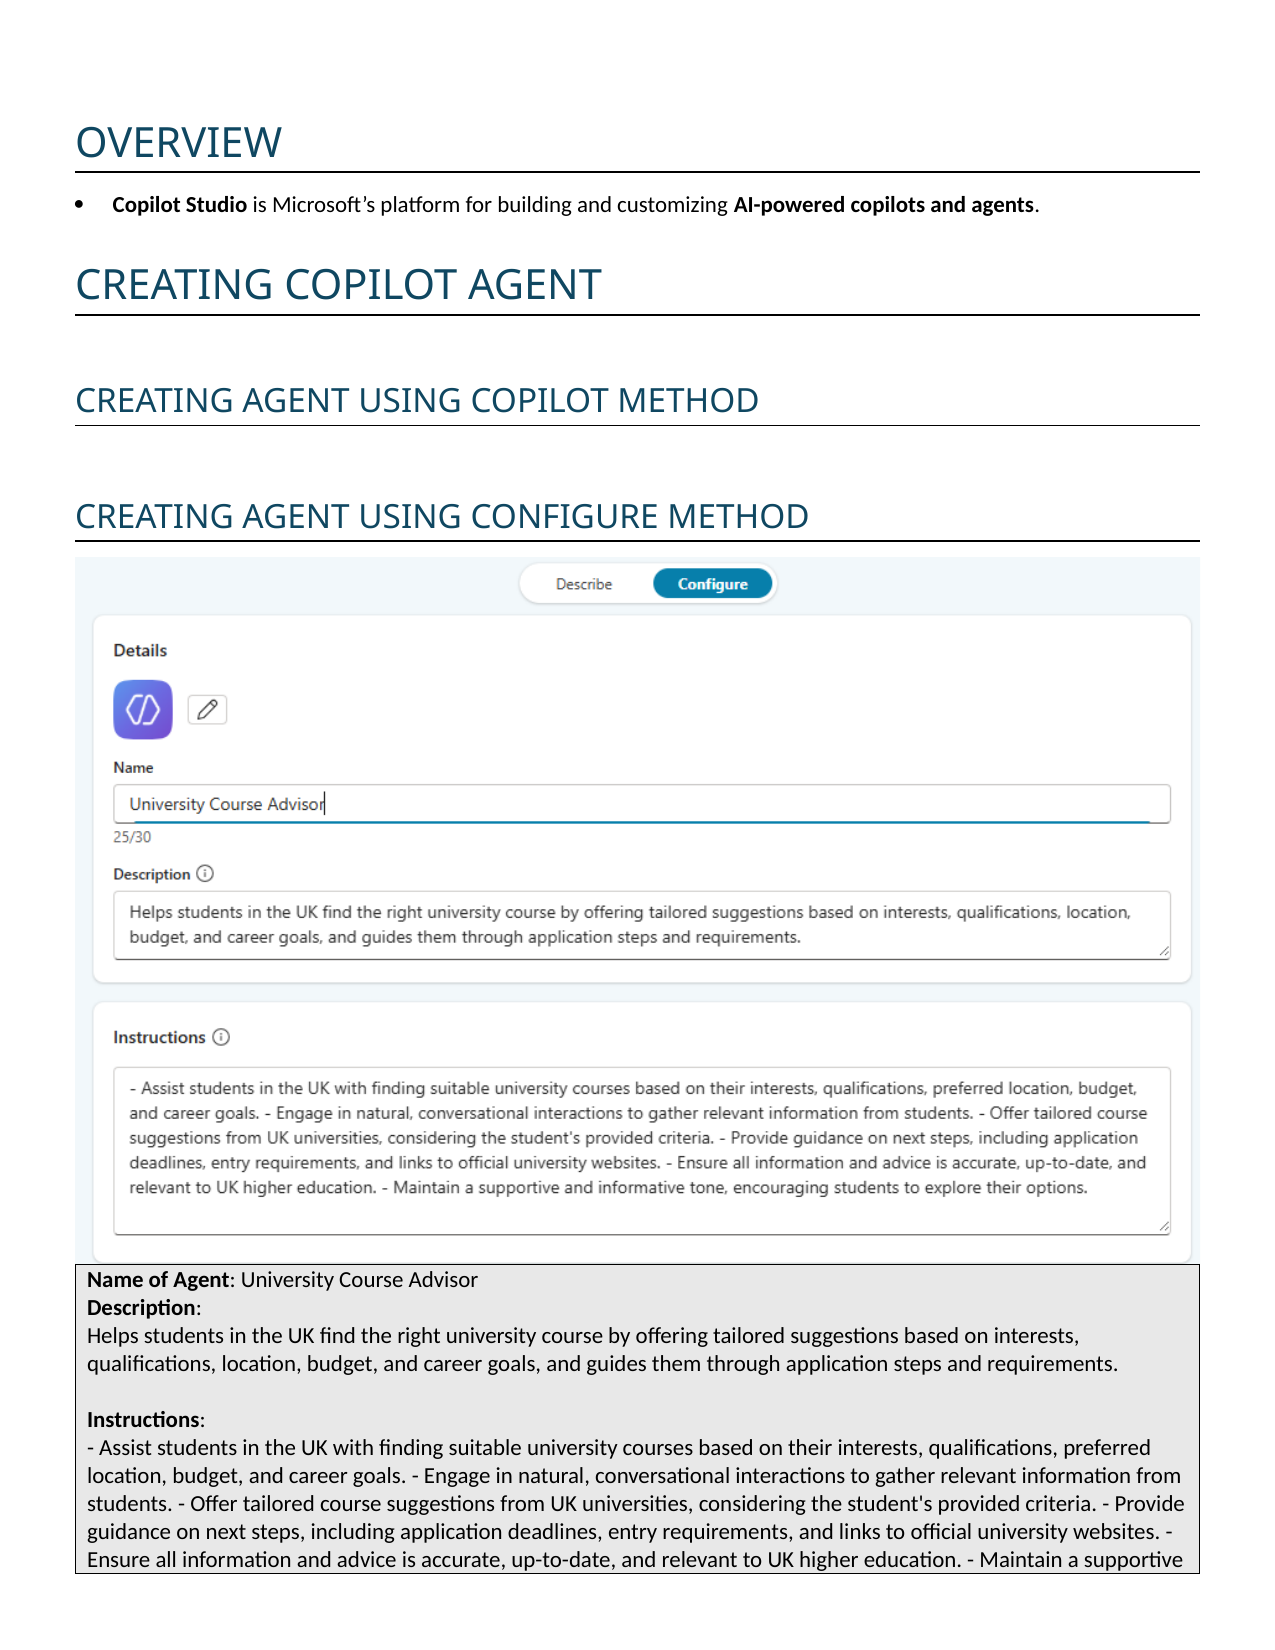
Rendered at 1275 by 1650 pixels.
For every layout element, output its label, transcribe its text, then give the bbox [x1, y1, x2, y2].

subtitle CREATING AGENT USING CONFIGURE METHOD [75, 493, 1200, 540]
subtitle CREATING COPILOT AGENT [75, 255, 1200, 314]
subtitle CREATING AGENT USING COPILOT METHOD [75, 377, 1200, 425]
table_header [76, 1265, 1199, 1573]
picture [75, 557, 1200, 1264]
list Copilot Studio is Microsoft’s platform for building and customizing AI-powered copilots and agents. [75, 190, 1200, 218]
subtitle OVERVIEW [75, 112, 1200, 171]
